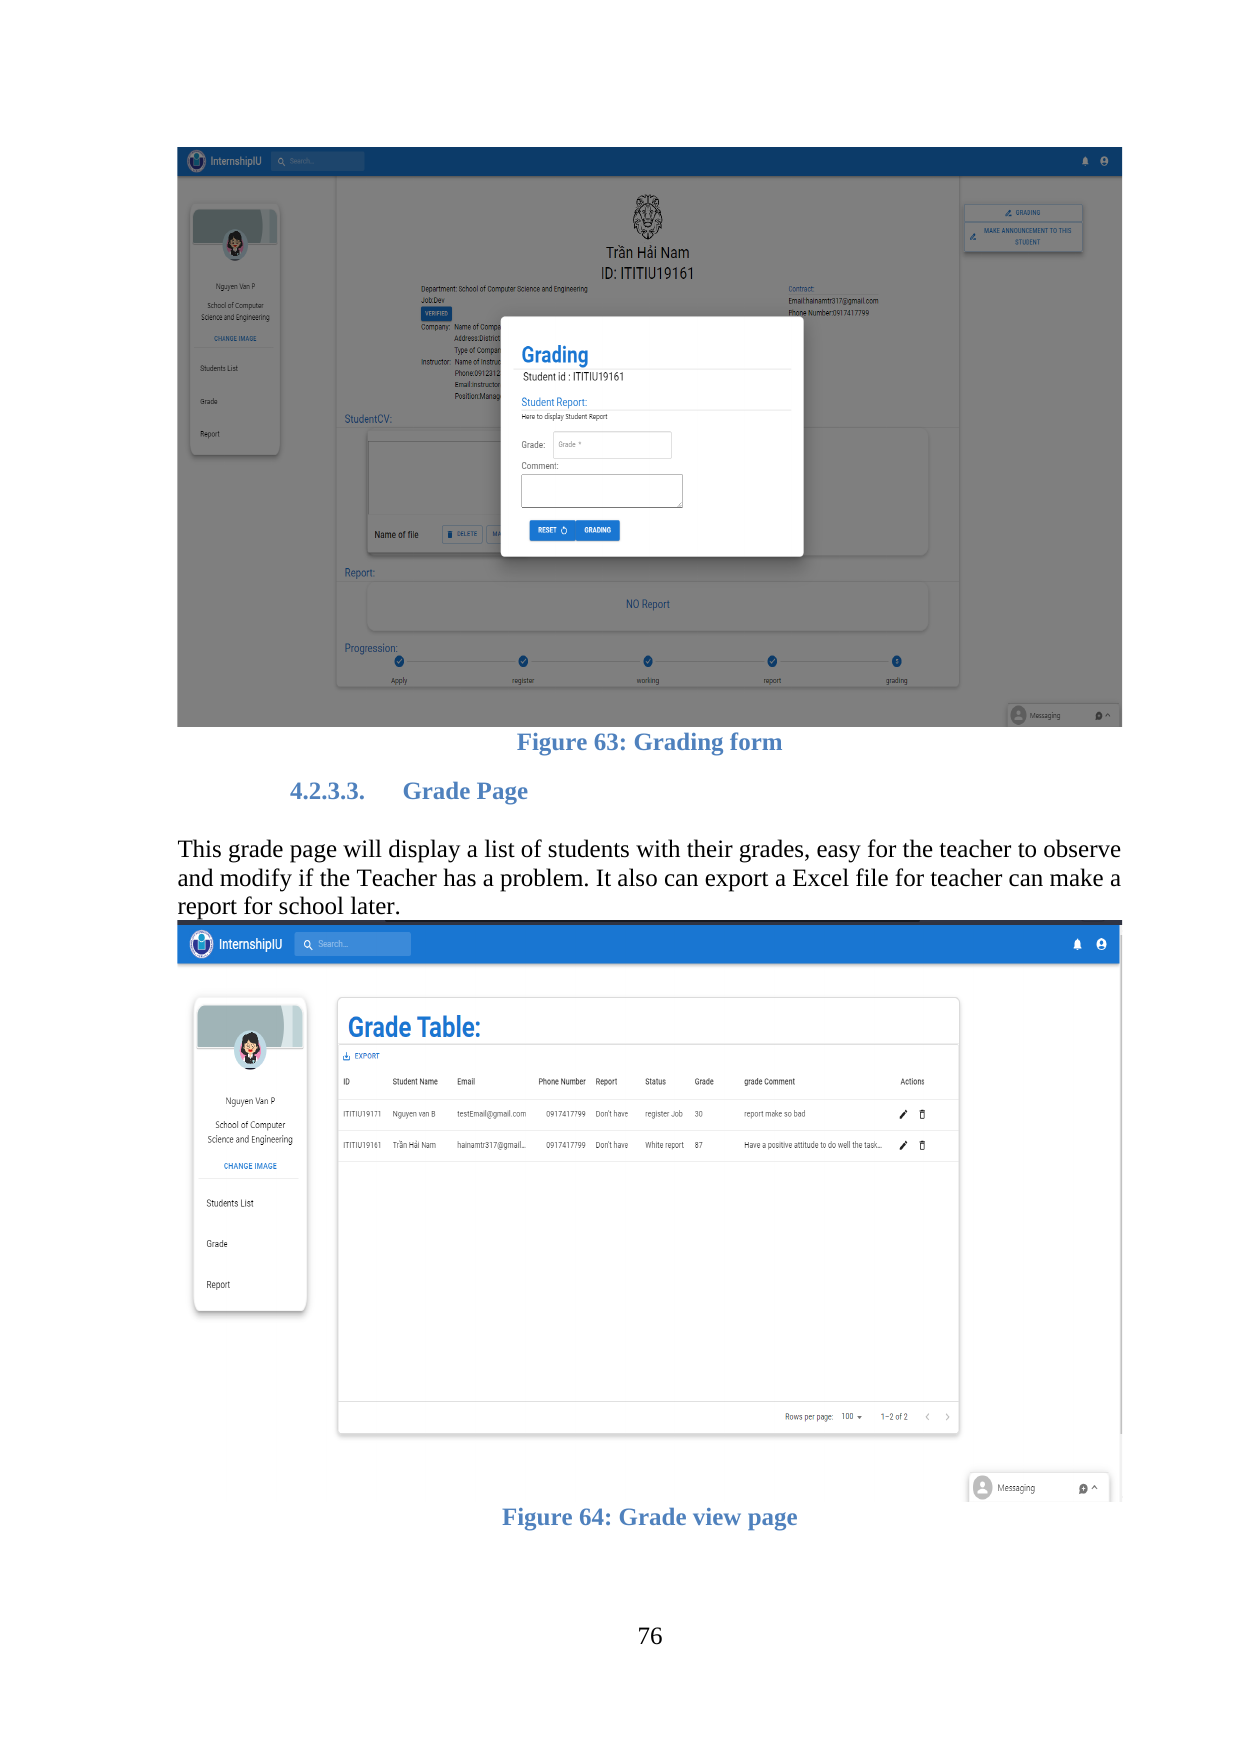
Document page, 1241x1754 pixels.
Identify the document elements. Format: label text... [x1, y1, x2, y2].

text This grade page will display a list of students with their grades, easy for the teacher to observe and modify if the Teacher has a problem. It also can export a Excel file for teacher can make a report for school later. [177, 834, 1122, 920]
text Figure 63: Grading form [177, 727, 1122, 756]
picture [177, 147, 1123, 727]
text Figure 64: Grade view page [177, 1502, 1122, 1531]
picture [177, 920, 1123, 1502]
subtitle Grade Page [290, 776, 1122, 805]
